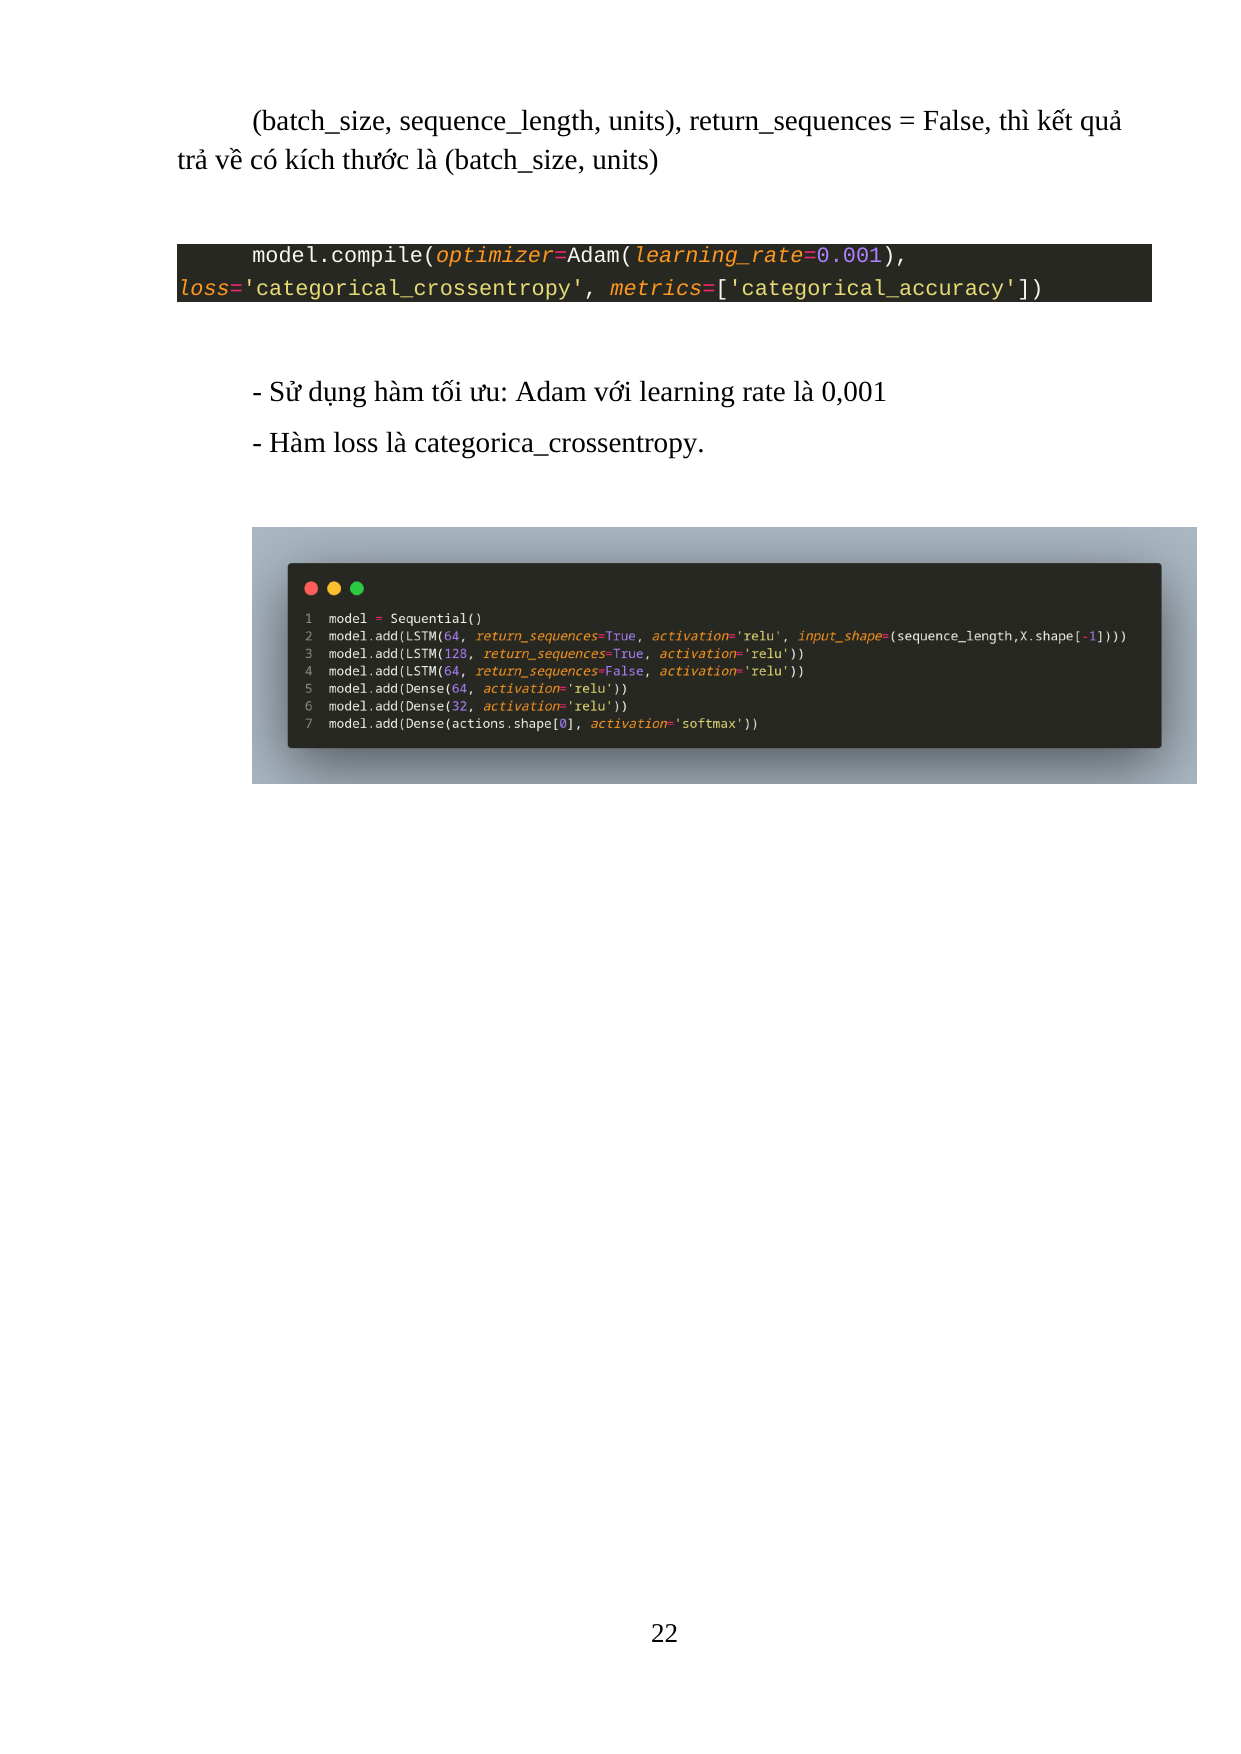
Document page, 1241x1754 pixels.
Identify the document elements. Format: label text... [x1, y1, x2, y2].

text - Hàm loss là categorica_crossentropy. [177, 425, 1152, 459]
text model.compile(optimizer=Adam(learning_rate=0.001), loss='categorical_crossentropy', metrics=['categorical_accuracy']) [177, 244, 1152, 302]
picture [252, 527, 1197, 784]
text - Sử dụng hàm tối ưu: Adam với learning rate là 0,001 [177, 374, 1152, 408]
text (batch_size, sequence_length, units), return_sequences = False, thì kết quả trả về có kích thước là (batch_size, units) [177, 103, 1152, 175]
